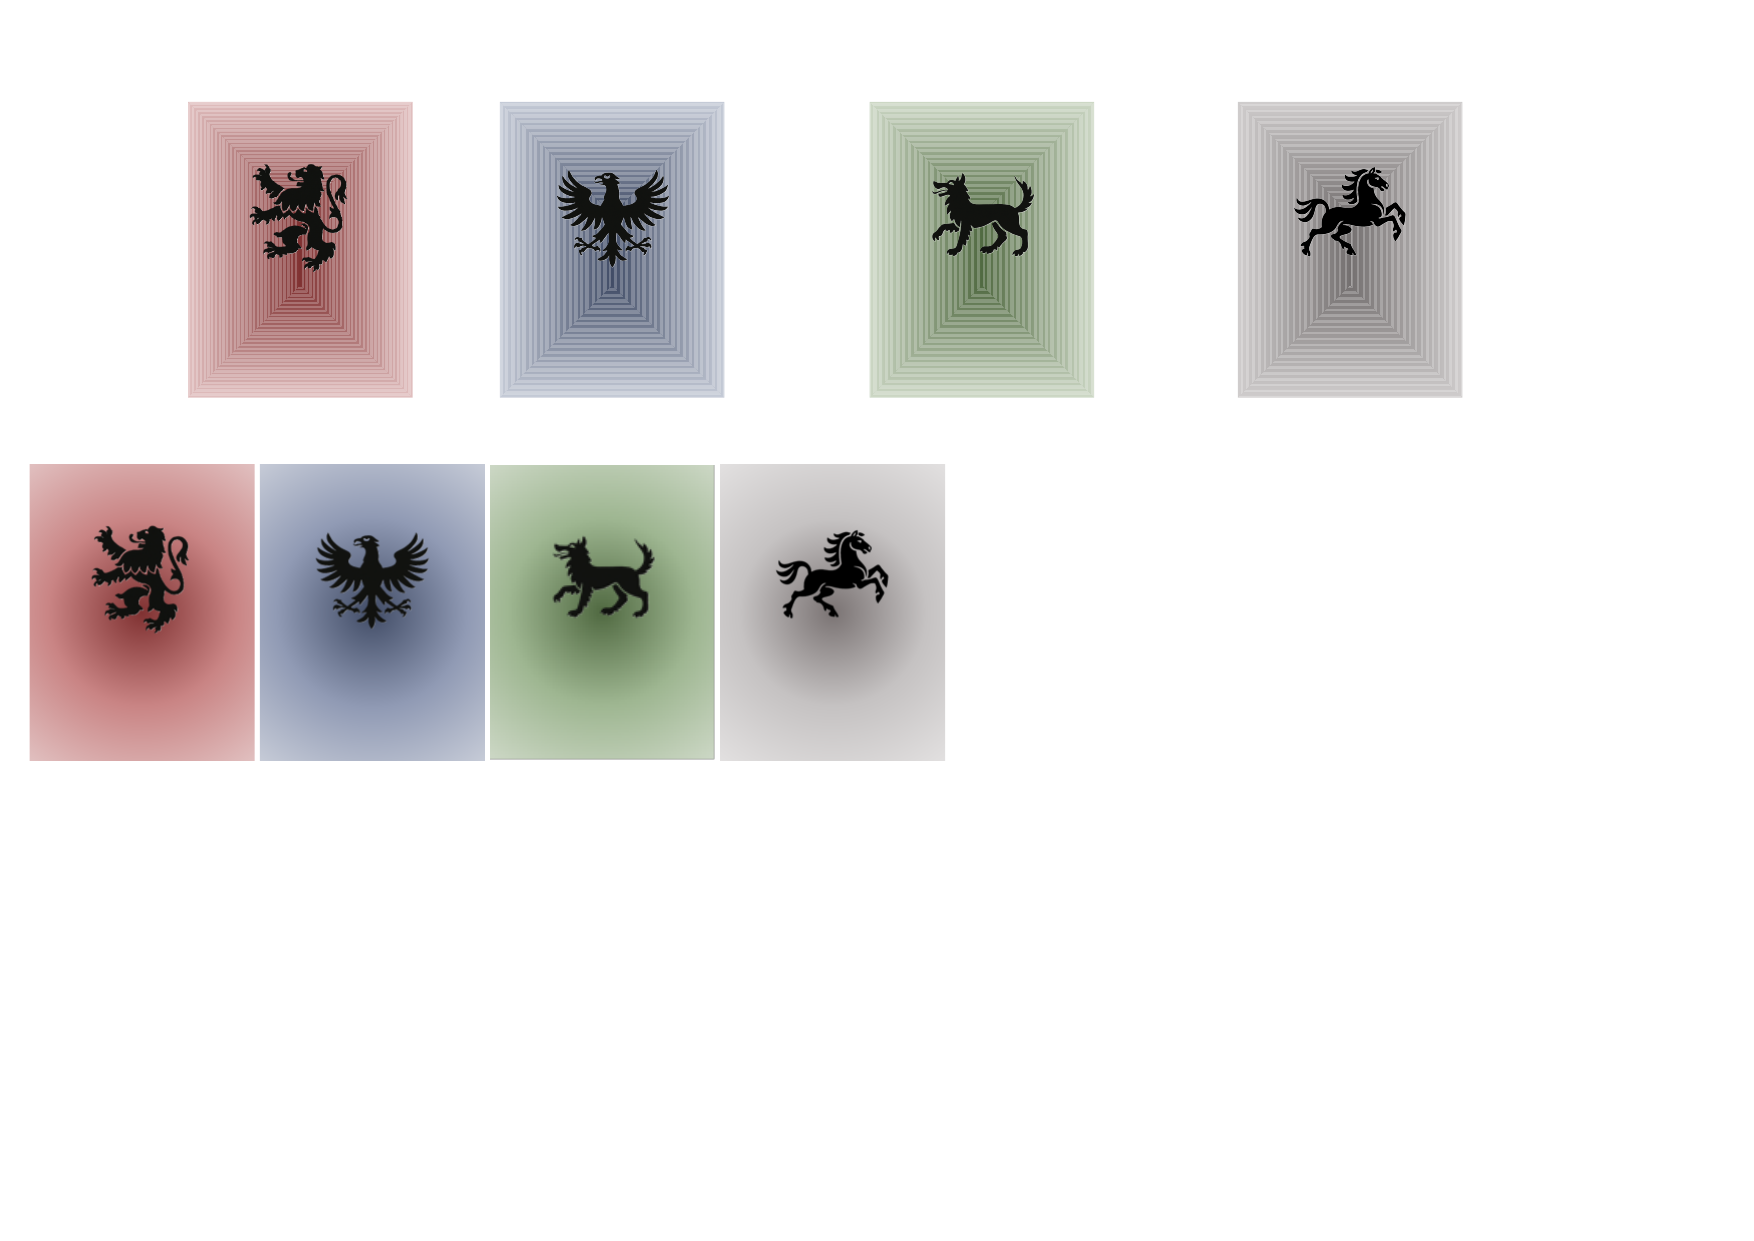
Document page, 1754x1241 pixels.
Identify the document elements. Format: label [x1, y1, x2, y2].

picture [259, 464, 485, 761]
picture [490, 465, 715, 761]
picture [553, 157, 672, 277]
picture [241, 158, 360, 277]
picture [1291, 157, 1410, 277]
picture [720, 464, 946, 761]
picture [29, 464, 255, 761]
picture [922, 157, 1041, 277]
